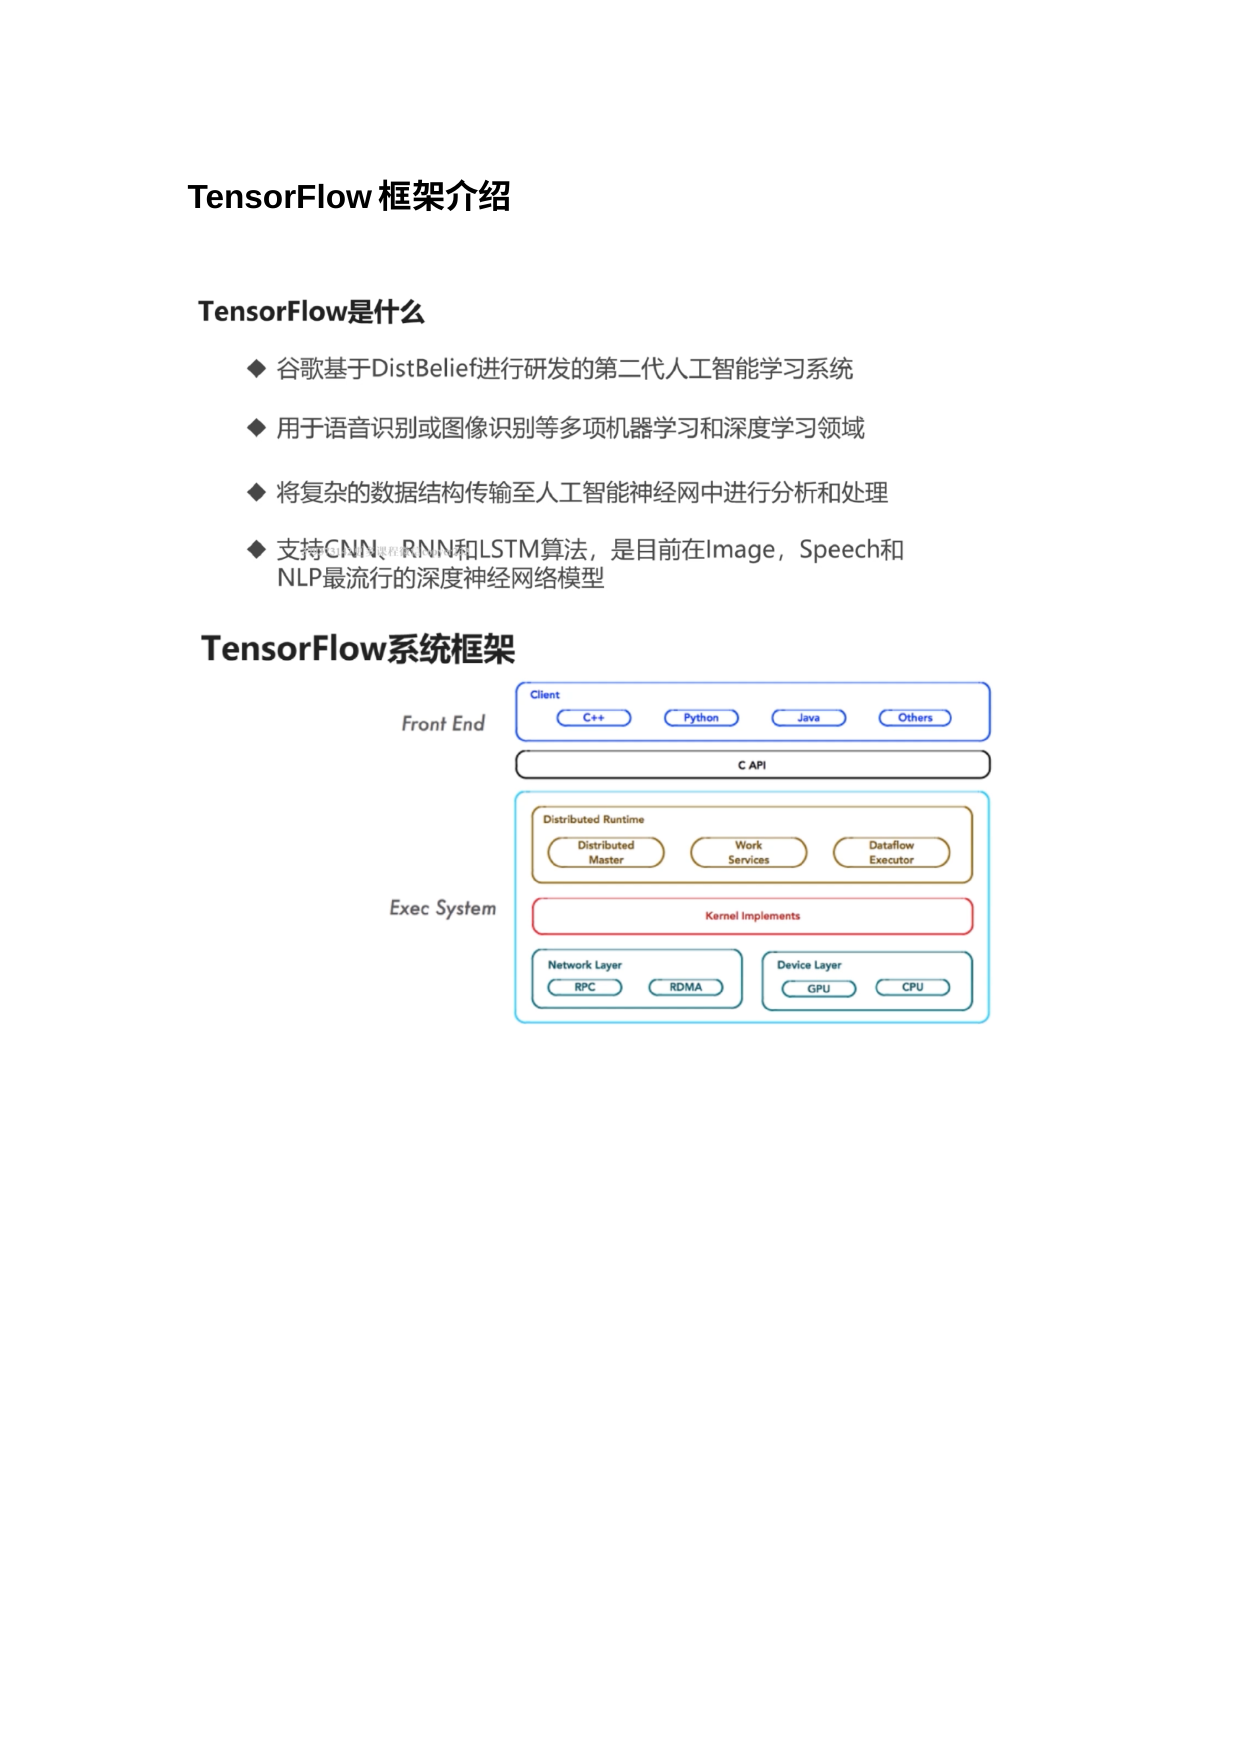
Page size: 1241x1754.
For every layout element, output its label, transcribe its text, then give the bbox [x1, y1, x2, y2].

picture [187, 613, 1052, 1040]
subtitle TensorFlow框架介绍 [187, 162, 1053, 227]
picture [187, 288, 924, 604]
